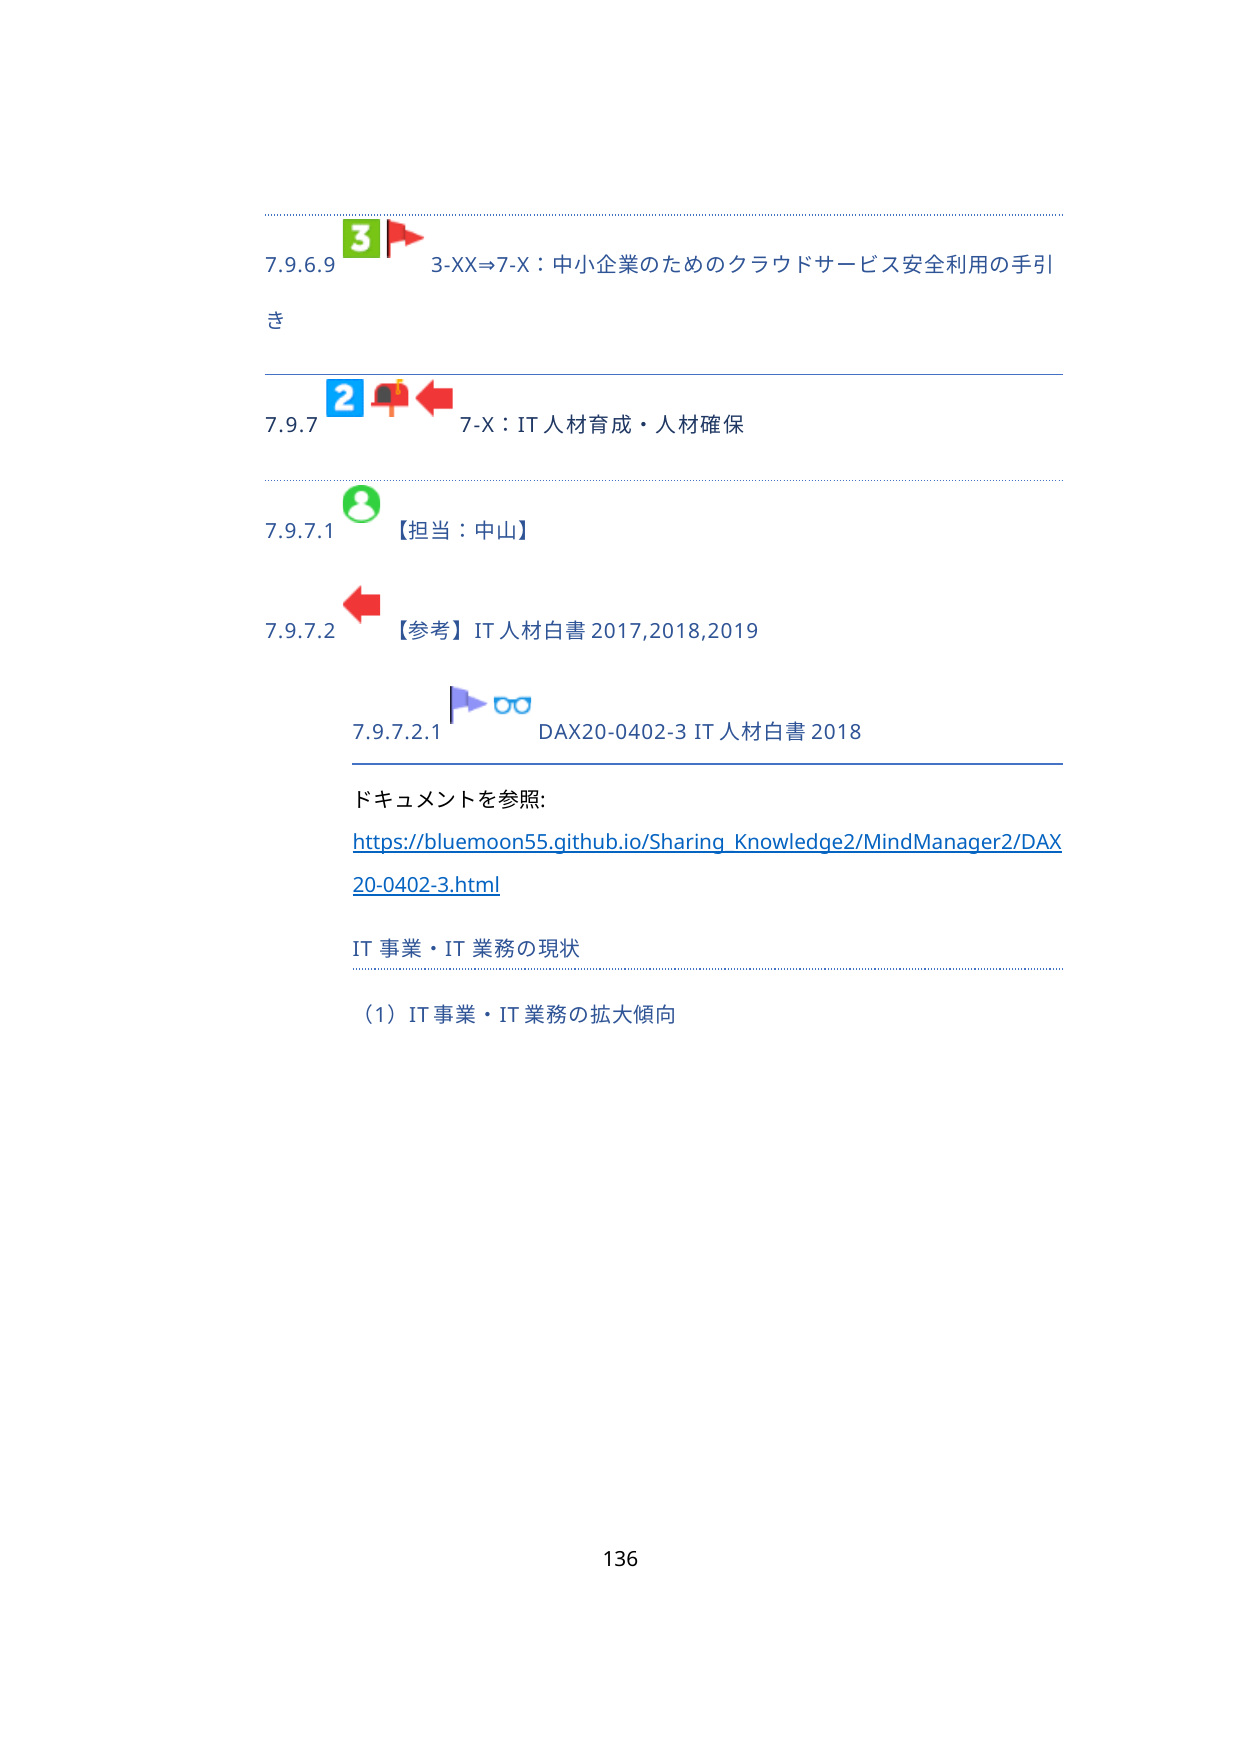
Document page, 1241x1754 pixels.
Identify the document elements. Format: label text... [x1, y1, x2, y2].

text 【参考】IT人材白書2017,2018,2019 [265, 580, 1063, 661]
picture [342, 485, 381, 523]
picture [415, 379, 453, 417]
text DAX20-0402-3 IT人材白書2018 [352, 686, 1063, 763]
picture [326, 379, 364, 417]
text （1）IT事業・IT業務の拡大傾向 [352, 995, 1063, 1032]
text ドキュメントを参照: https://bluemoon55.github.io/Sharing_Knowledge2/MindManager2/DAX20-0402-3.html [352, 779, 1063, 903]
text 3-XX⇒7-X：中小企業のためのクラウドサービス安全利用の手引き [265, 214, 1063, 338]
picture [342, 219, 381, 258]
text 【担当：中山】 [265, 480, 1063, 560]
text IT 事業・IT 業務の現状 [352, 928, 1063, 969]
picture [493, 686, 532, 724]
picture [386, 219, 425, 258]
picture [370, 379, 409, 417]
picture [450, 686, 488, 724]
picture [342, 585, 381, 624]
text 7-X：IT人材育成・人材確保 [265, 375, 1063, 454]
